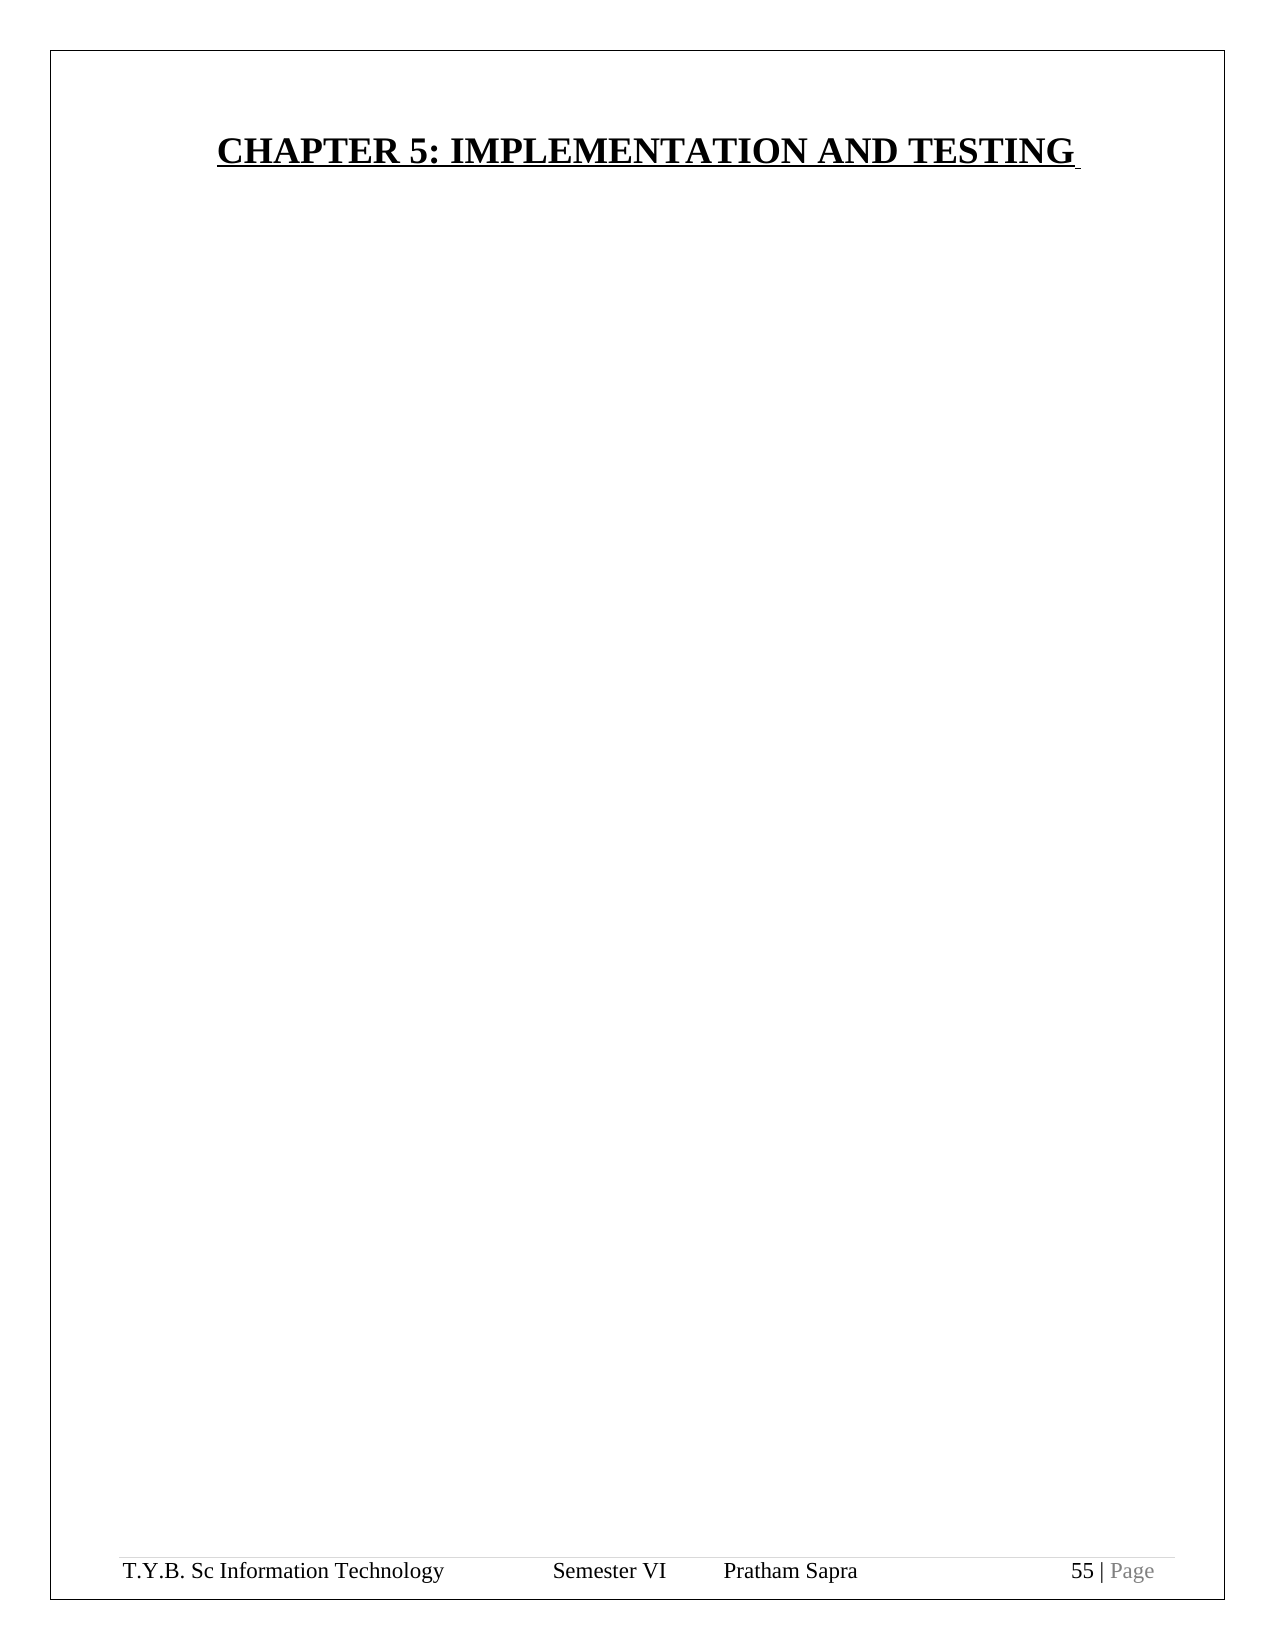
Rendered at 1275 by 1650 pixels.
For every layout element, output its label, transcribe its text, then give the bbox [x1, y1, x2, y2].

subtitle CHAPTER 5: IMPLEMENTATION AND TESTING [121, 128, 1170, 171]
